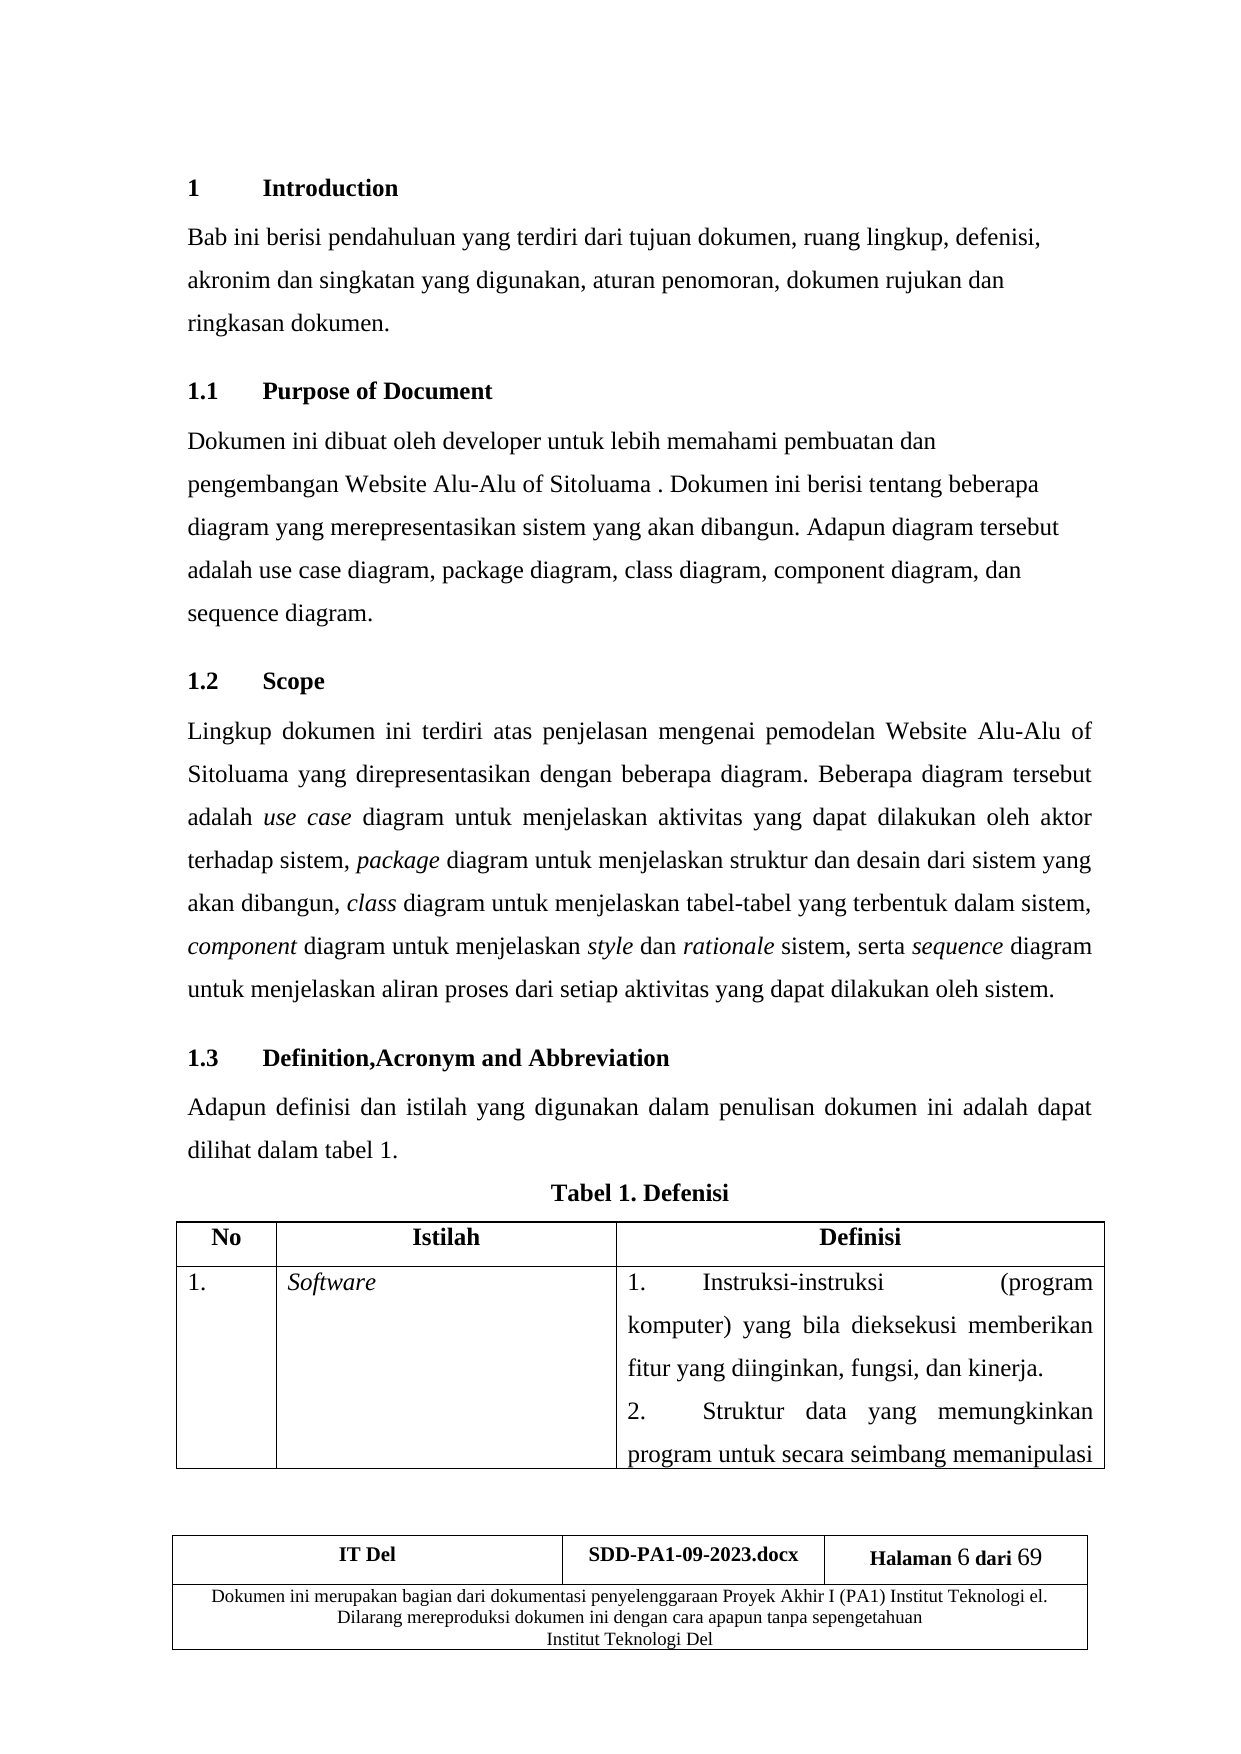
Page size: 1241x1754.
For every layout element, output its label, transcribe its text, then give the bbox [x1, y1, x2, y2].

table_header Istilah [277, 1223, 616, 1266]
table_header No [177, 1223, 276, 1266]
text Bab ini berisi pendahuluan yang terdiri dari tujuan dokumen, ruang lingkup, defenisi, akronim dan singkatan yang digunakan, aturan penomoran, dokumen rujukan dan ringkasan dokumen. [187, 222, 1092, 337]
table_header Definisi [617, 1223, 1104, 1266]
table_cell Software [277, 1267, 616, 1468]
text Dokumen ini dibuat oleh developer untuk lebih memahami pembuatan dan pengembangan Website Alu-Alu of Sitoluama . Dokumen ini berisi tentang beberapa diagram yang merepresentasikan sistem yang akan dibangun. Adapun diagram tersebut adalah use case diagram, package diagram, class diagram, component diagram, dan sequence diagram. [187, 426, 1092, 627]
subtitle Scope [187, 666, 1092, 695]
text Adapun definisi dan istilah yang digunakan dalam penulisan dokumen ini adalah dapat dilihat dalam tabel 1. [187, 1092, 1092, 1164]
table_cell 1. [177, 1267, 276, 1468]
text Lingkup dokumen ini terdiri atas penjelasan mengenai pemodelan Website Alu-Alu of Sitoluama yang direpresentasikan dengan beberapa diagram. Beberapa diagram tersebut adalah use case diagram untuk menjelaskan aktivitas yang dapat dilakukan oleh aktor terhadap sistem, package diagram untuk menjelaskan struktur dan desain dari sistem yang akan dibangun, class diagram untuk menjelaskan tabel-tabel yang terbentuk dalam sistem, component diagram untuk menjelaskan style dan rationale sistem, serta sequence diagram untuk menjelaskan aliran proses dari setiap aktivitas yang dapat dilakukan oleh sistem. [187, 716, 1092, 1003]
subtitle Definition,Acronym and Abbreviation [187, 1043, 1092, 1071]
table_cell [617, 1267, 1104, 1468]
subtitle Introduction [187, 173, 1092, 201]
subtitle Purpose of Document [187, 376, 1092, 405]
text Tabel 1. Defenisi [187, 1178, 1092, 1207]
